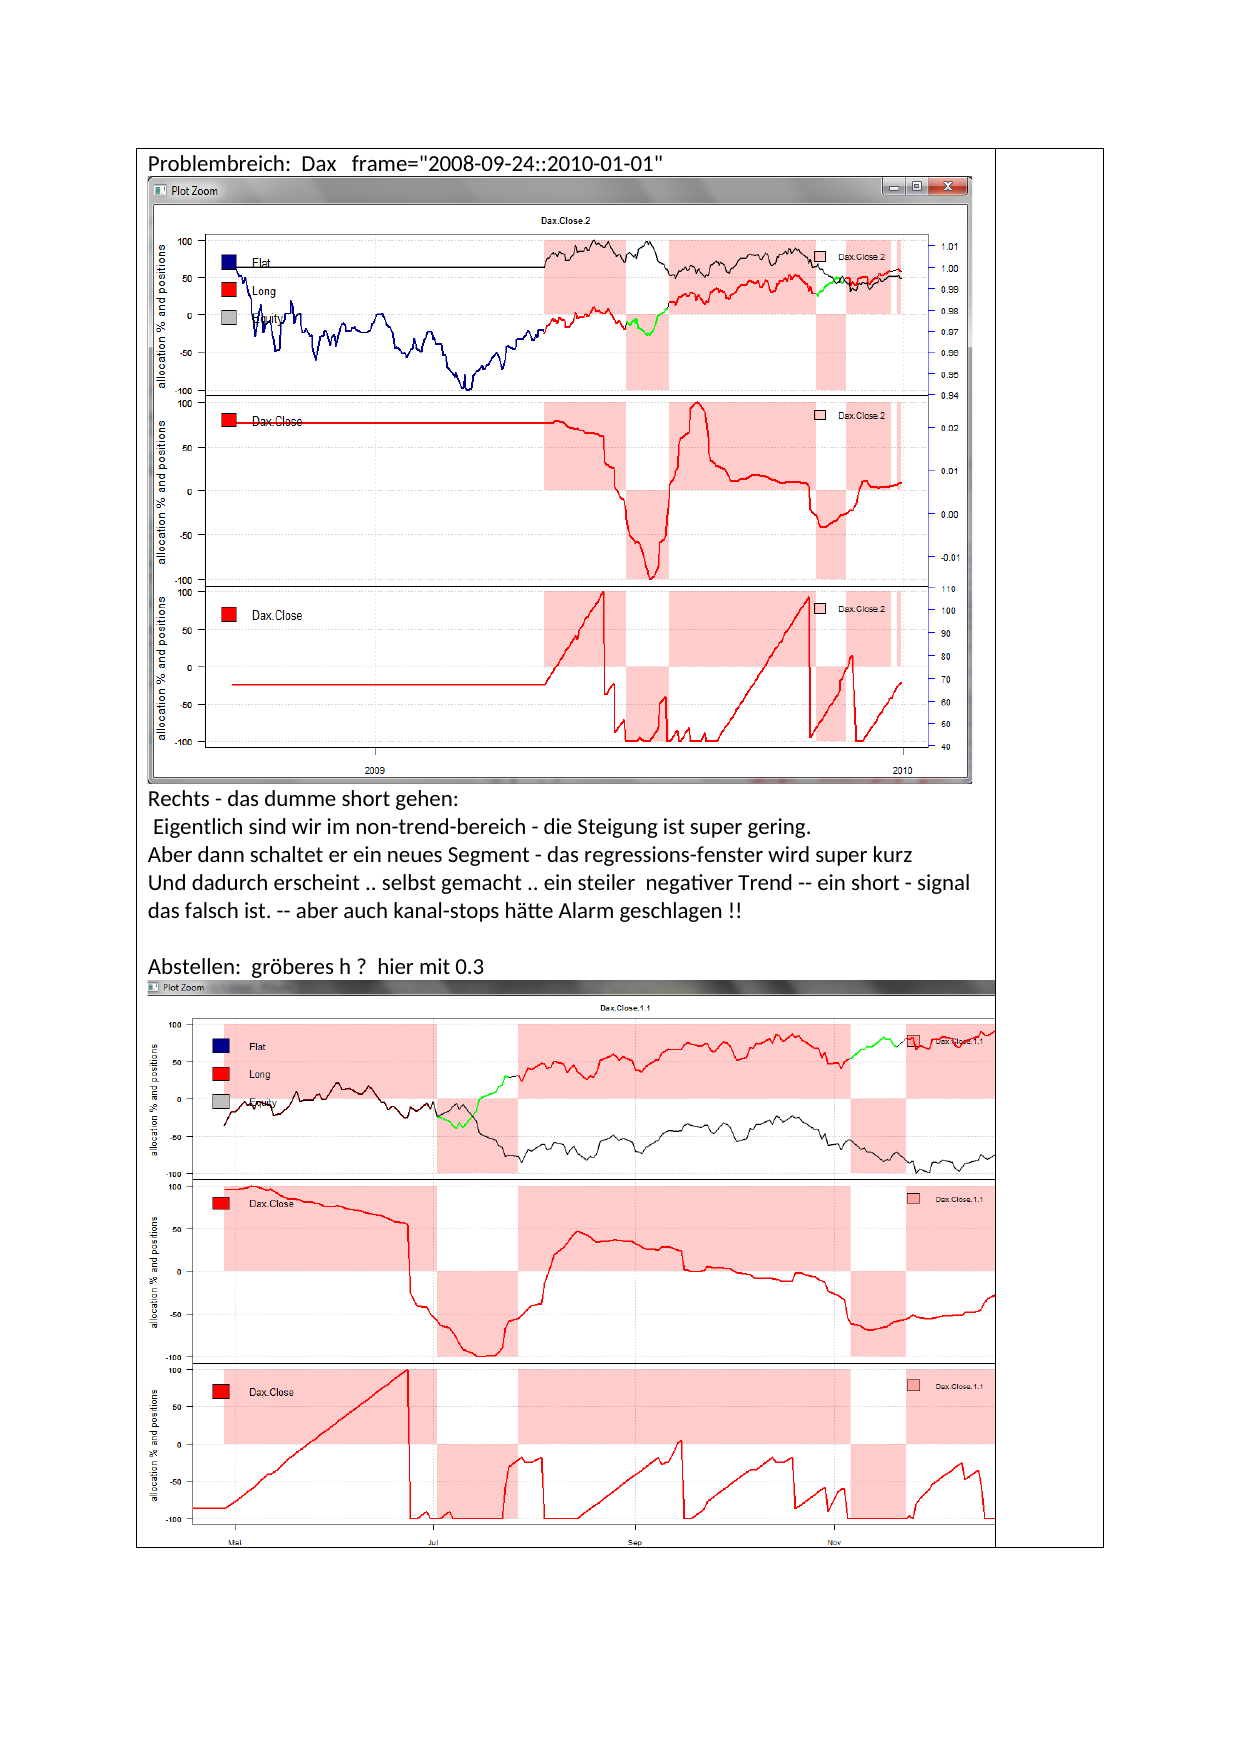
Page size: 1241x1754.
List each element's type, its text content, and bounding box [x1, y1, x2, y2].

picture [147, 176, 973, 784]
table_cell Problembreich: Dax frame="2008-09-24::2010-01-01" Rechts - das dumme short gehen: Eigentlich sind wir im non-trend-bereich - die Steigung ist super gering. Aber dann schaltet er ein neues Segment - das regressions-fenster wird super kurz Und dadurch erscheint .. selbst gemacht .. ein steiler negativer Trend -- ein short - signal das falsch ist. -- aber auch kanal-stops hätte Alarm geschlagen !! Abstellen: gröberes h ? hier mit 0.3 [137, 149, 995, 1547]
picture [147, 980, 995, 1547]
table_cell [996, 149, 1103, 1547]
